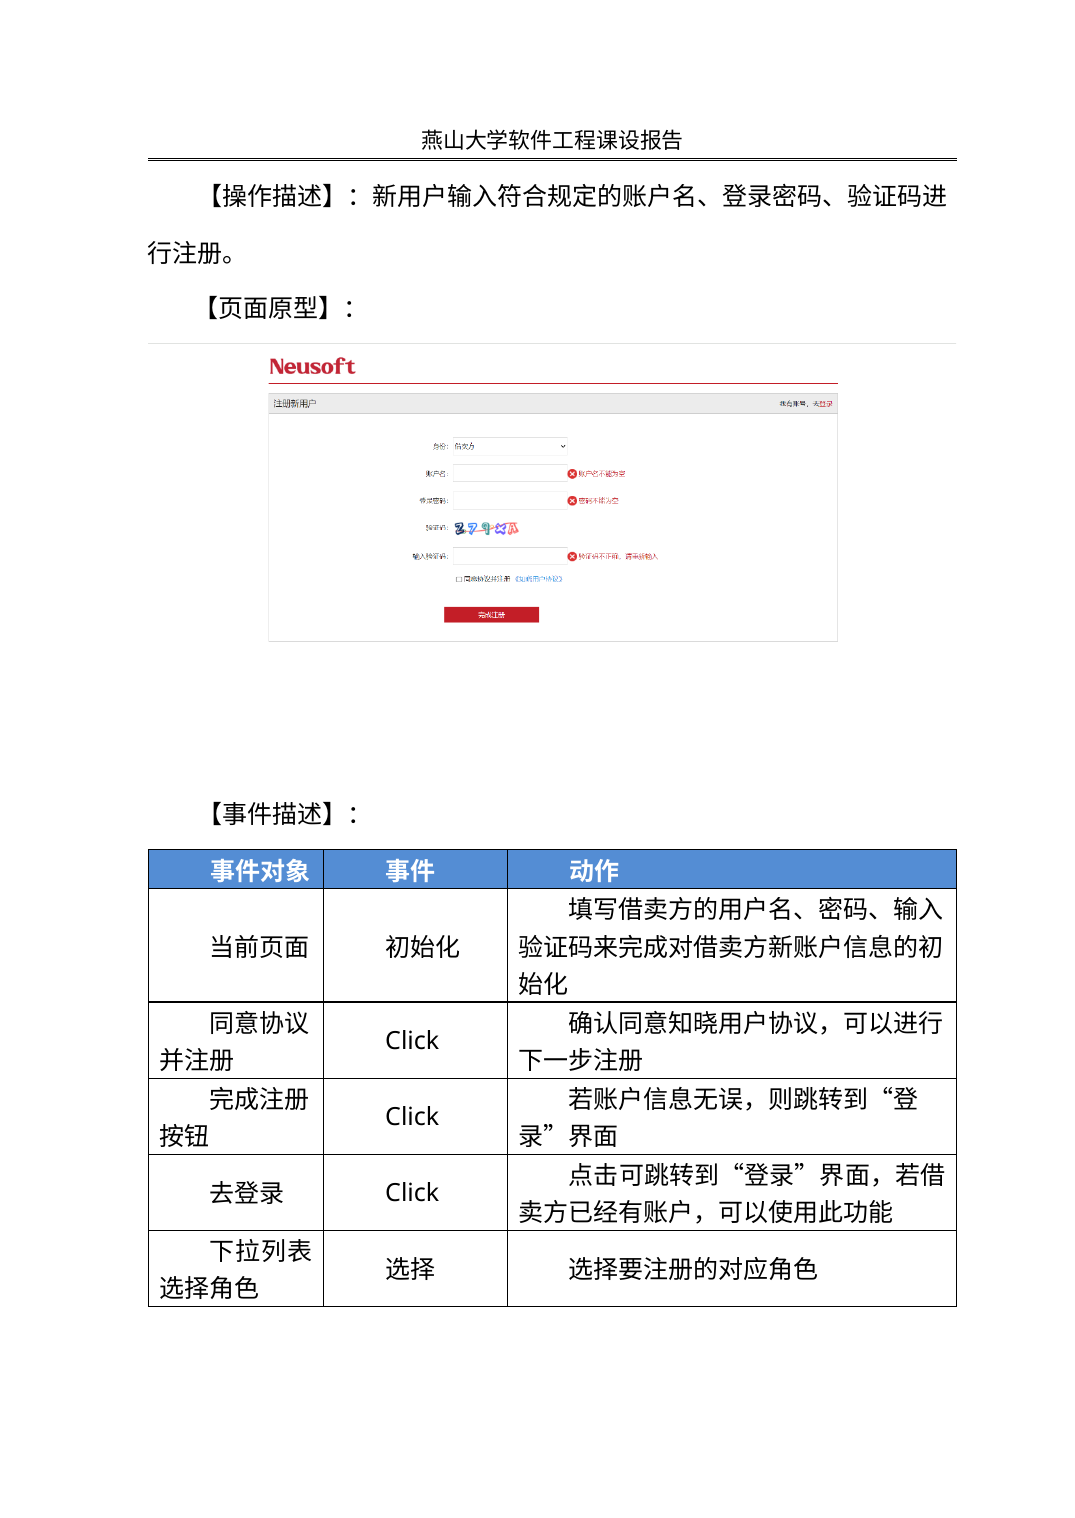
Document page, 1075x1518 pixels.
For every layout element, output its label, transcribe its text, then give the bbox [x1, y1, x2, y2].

table_cell 去登录 [149, 1155, 323, 1229]
table_cell Click [324, 1079, 507, 1153]
table_cell 当前页面 [149, 889, 323, 1001]
table_header 动作 [508, 850, 956, 888]
table_cell 选择 [324, 1231, 507, 1306]
table_header 事件对象 [149, 850, 323, 888]
table_cell 点击可跳转到“登录”界面，若借卖方已经有账户，可以使用此功能 [508, 1155, 956, 1229]
table_cell 选择要注册的对应角色 [508, 1231, 956, 1306]
text 【事件描述】： [148, 794, 957, 831]
table_cell 初始化 [324, 889, 507, 1001]
table_cell 下拉列表选择角色 [149, 1231, 323, 1306]
table_cell 确认同意知晓用户协议，可以进行下一步注册 [508, 1003, 956, 1077]
text 【页面原型】： [148, 288, 957, 326]
table_cell 同意协议并注册 [149, 1003, 323, 1077]
table_cell Click [324, 1155, 507, 1229]
table_cell 填写借卖方的用户名、密码、输入验证码来完成对借卖方新账户信息的初始化 [508, 889, 956, 1001]
table_header 事件 [324, 850, 507, 888]
table_cell 若账户信息无误，则跳转到“登录”界面 [508, 1079, 956, 1153]
table_cell Click [324, 1003, 507, 1077]
table_cell 完成注册按钮 [149, 1079, 323, 1153]
text 【操作描述】：新用户输入符合规定的账户名、登录密码、验证码进行注册。 [148, 176, 957, 270]
picture [148, 343, 957, 770]
